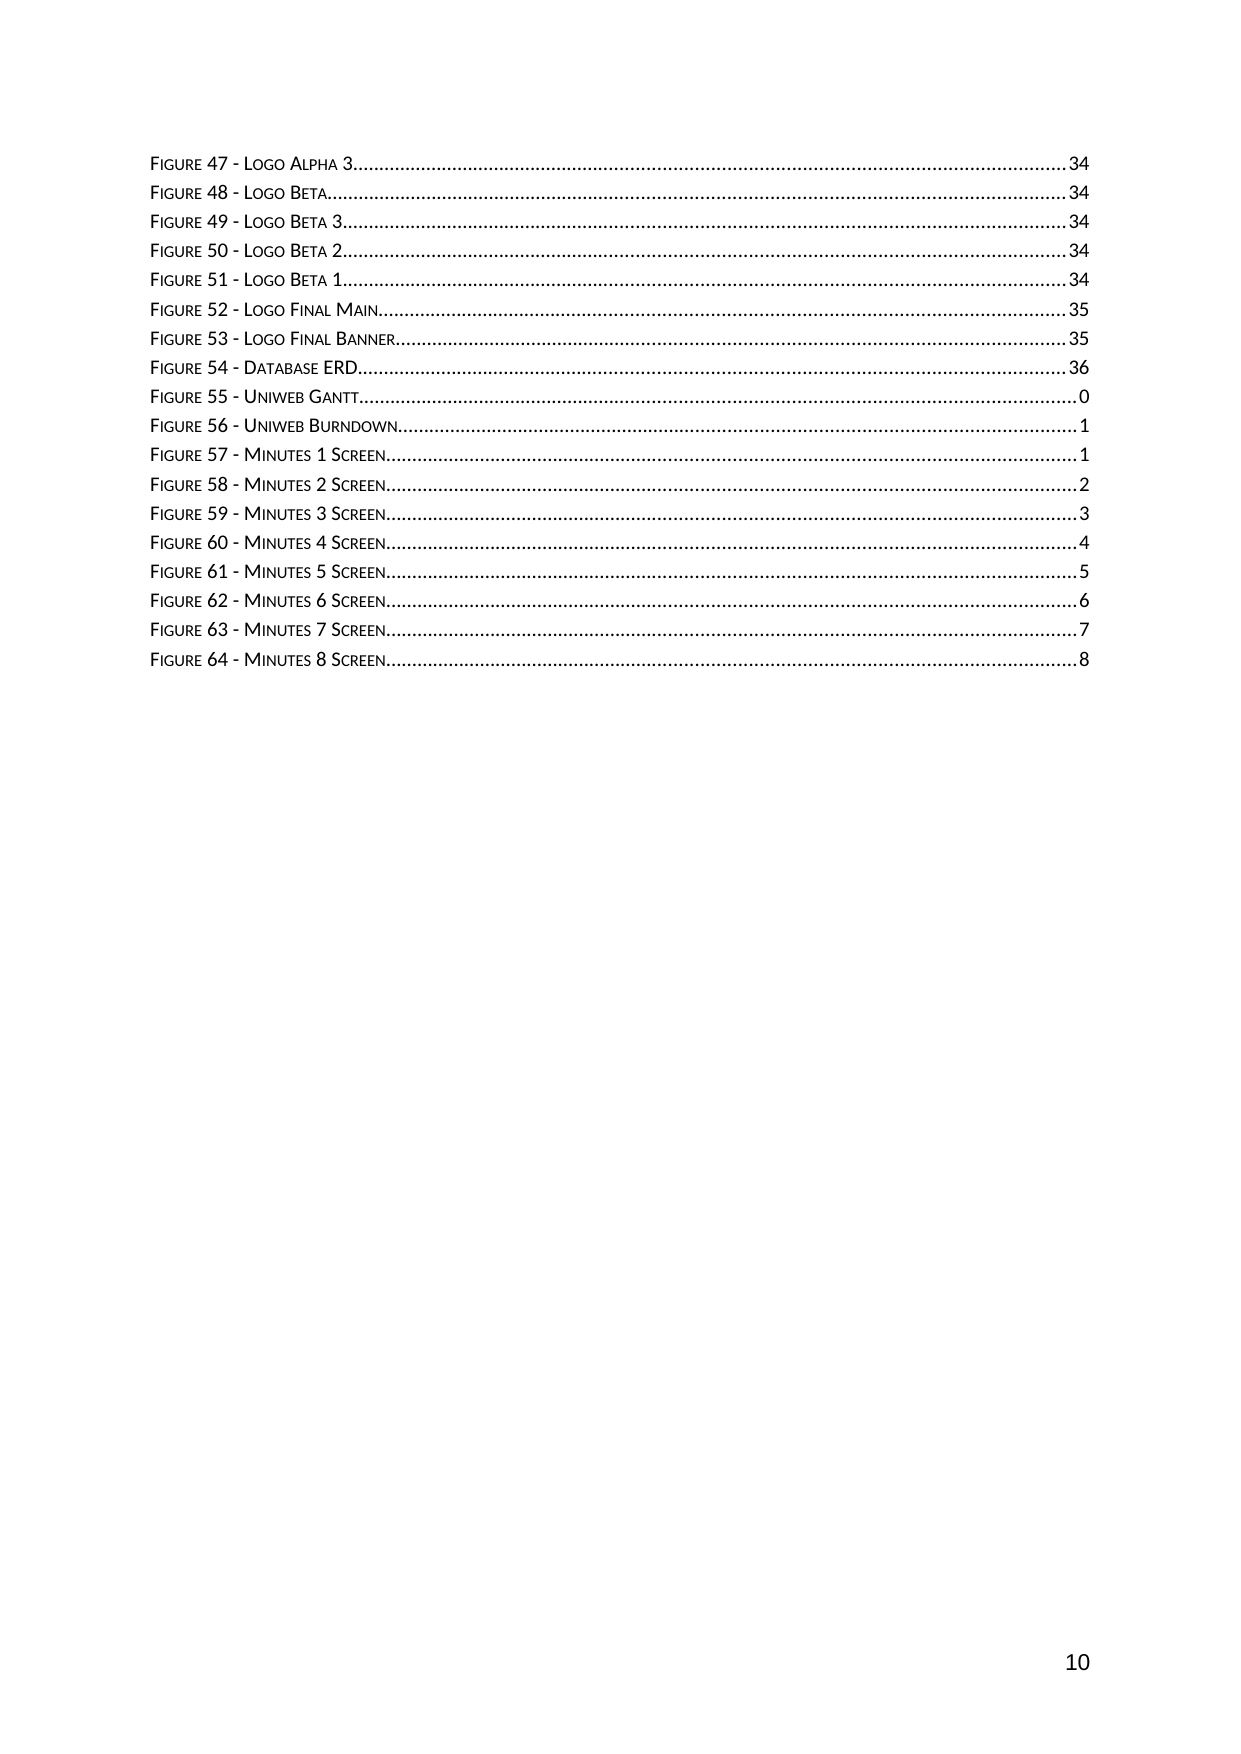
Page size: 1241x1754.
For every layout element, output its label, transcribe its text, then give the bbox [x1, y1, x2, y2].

text Figure 56 - Uniweb Burndown 1 [150, 412, 1090, 438]
text Figure 53 - Logo Final Banner 35 [150, 325, 1090, 350]
text Figure 57 - Minutes 1 Screen 1 [150, 442, 1090, 467]
text Figure 55 - Uniweb Gantt 0 [150, 383, 1090, 409]
text Figure 59 - Minutes 3 Screen 3 [150, 500, 1090, 525]
text Figure 54 - Database ERD 36 [150, 354, 1090, 379]
text Figure 60 - Minutes 4 Screen 4 [150, 529, 1090, 554]
text Figure 48 - Logo Beta 34 [150, 179, 1090, 204]
text Figure 51 - Logo Beta 1 34 [150, 267, 1090, 292]
text Figure 64 - Minutes 8 Screen 8 [150, 646, 1090, 671]
text Figure 58 - Minutes 2 Screen 2 [150, 471, 1090, 496]
text Figure 61 - Minutes 5 Screen 5 [150, 558, 1090, 584]
text Figure 49 - Logo Beta 3 34 [150, 208, 1090, 234]
text Figure 52 - Logo Final Main 35 [150, 296, 1090, 321]
text Figure 50 - Logo Beta 2 34 [150, 237, 1090, 263]
text Figure 62 - Minutes 6 Screen 6 [150, 587, 1090, 613]
text Figure 47 - Logo Alpha 3 34 [150, 150, 1090, 175]
text Figure 63 - Minutes 7 Screen 7 [150, 617, 1090, 642]
